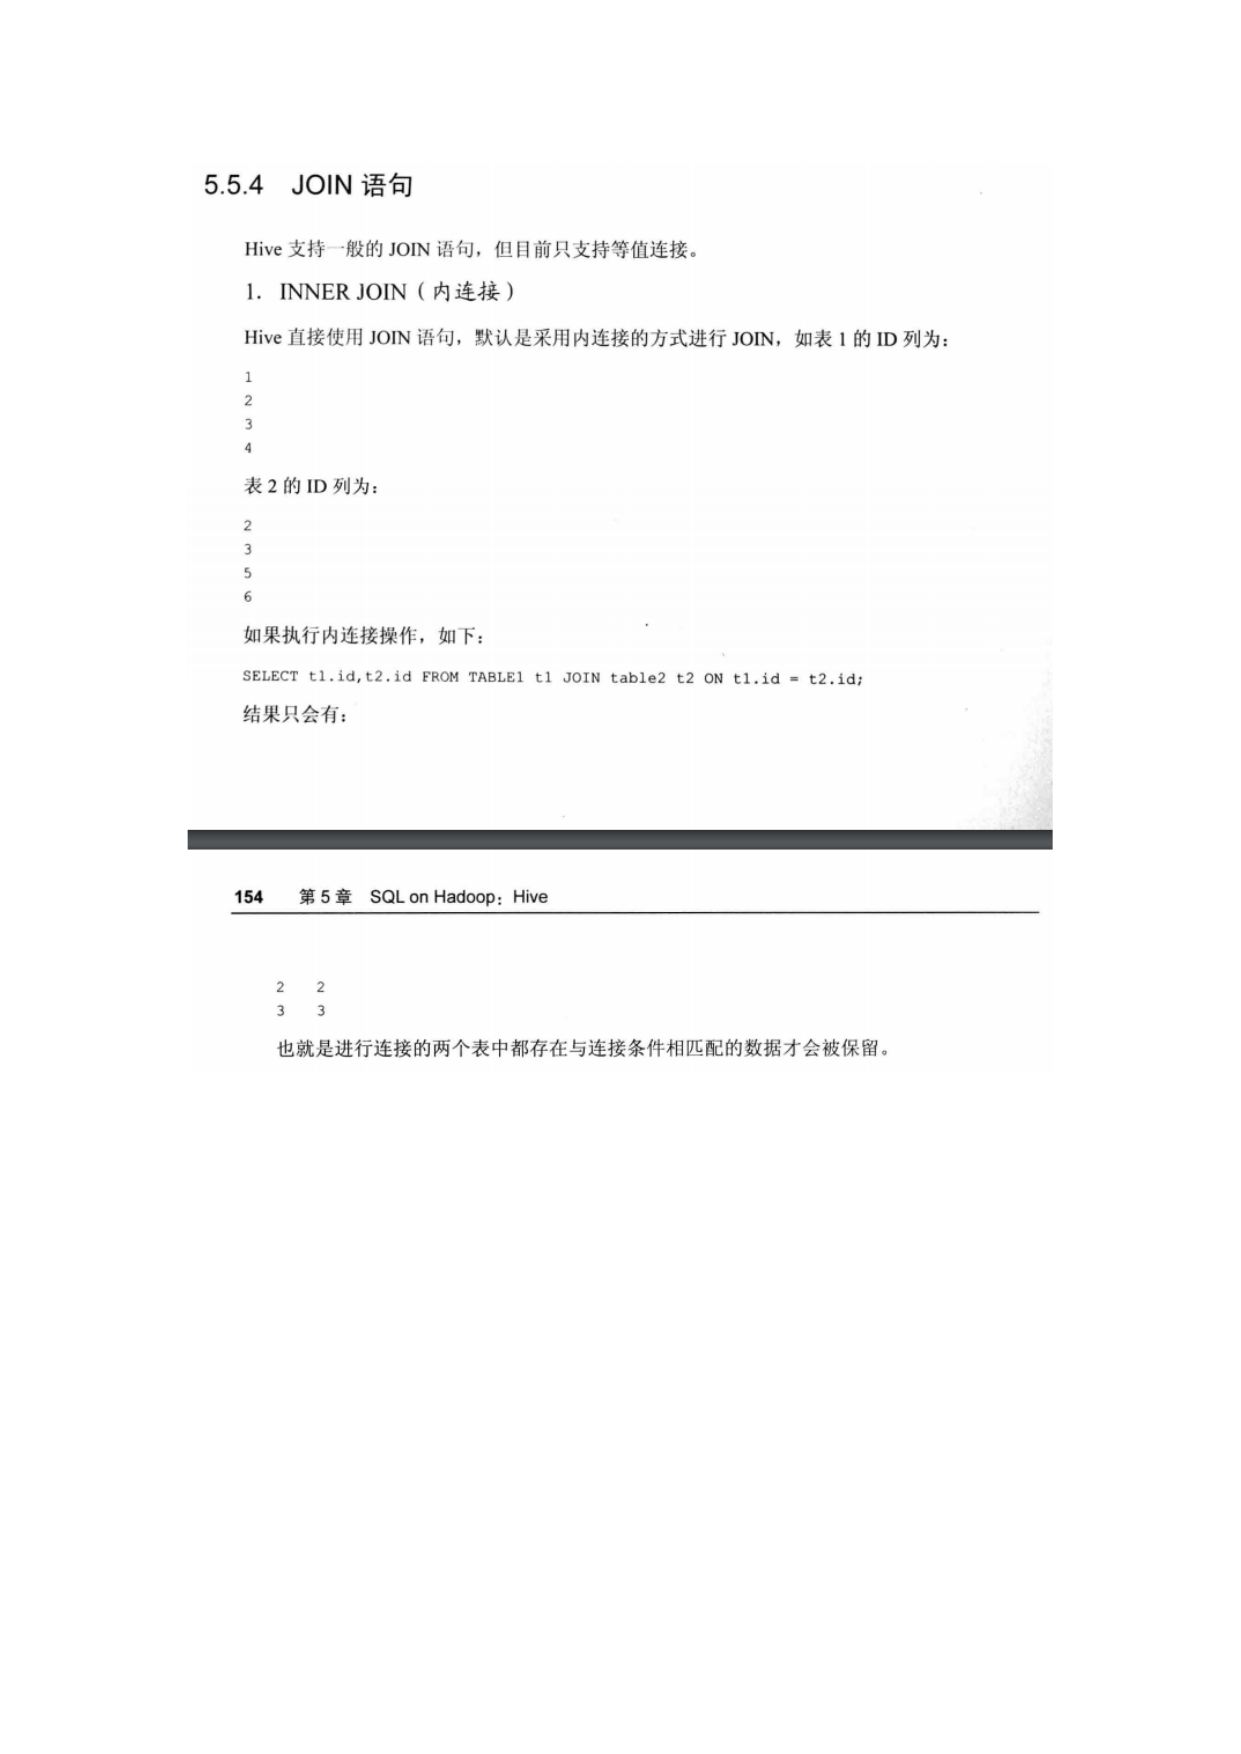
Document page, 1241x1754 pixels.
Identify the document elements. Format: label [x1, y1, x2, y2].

picture [187, 162, 1053, 1073]
